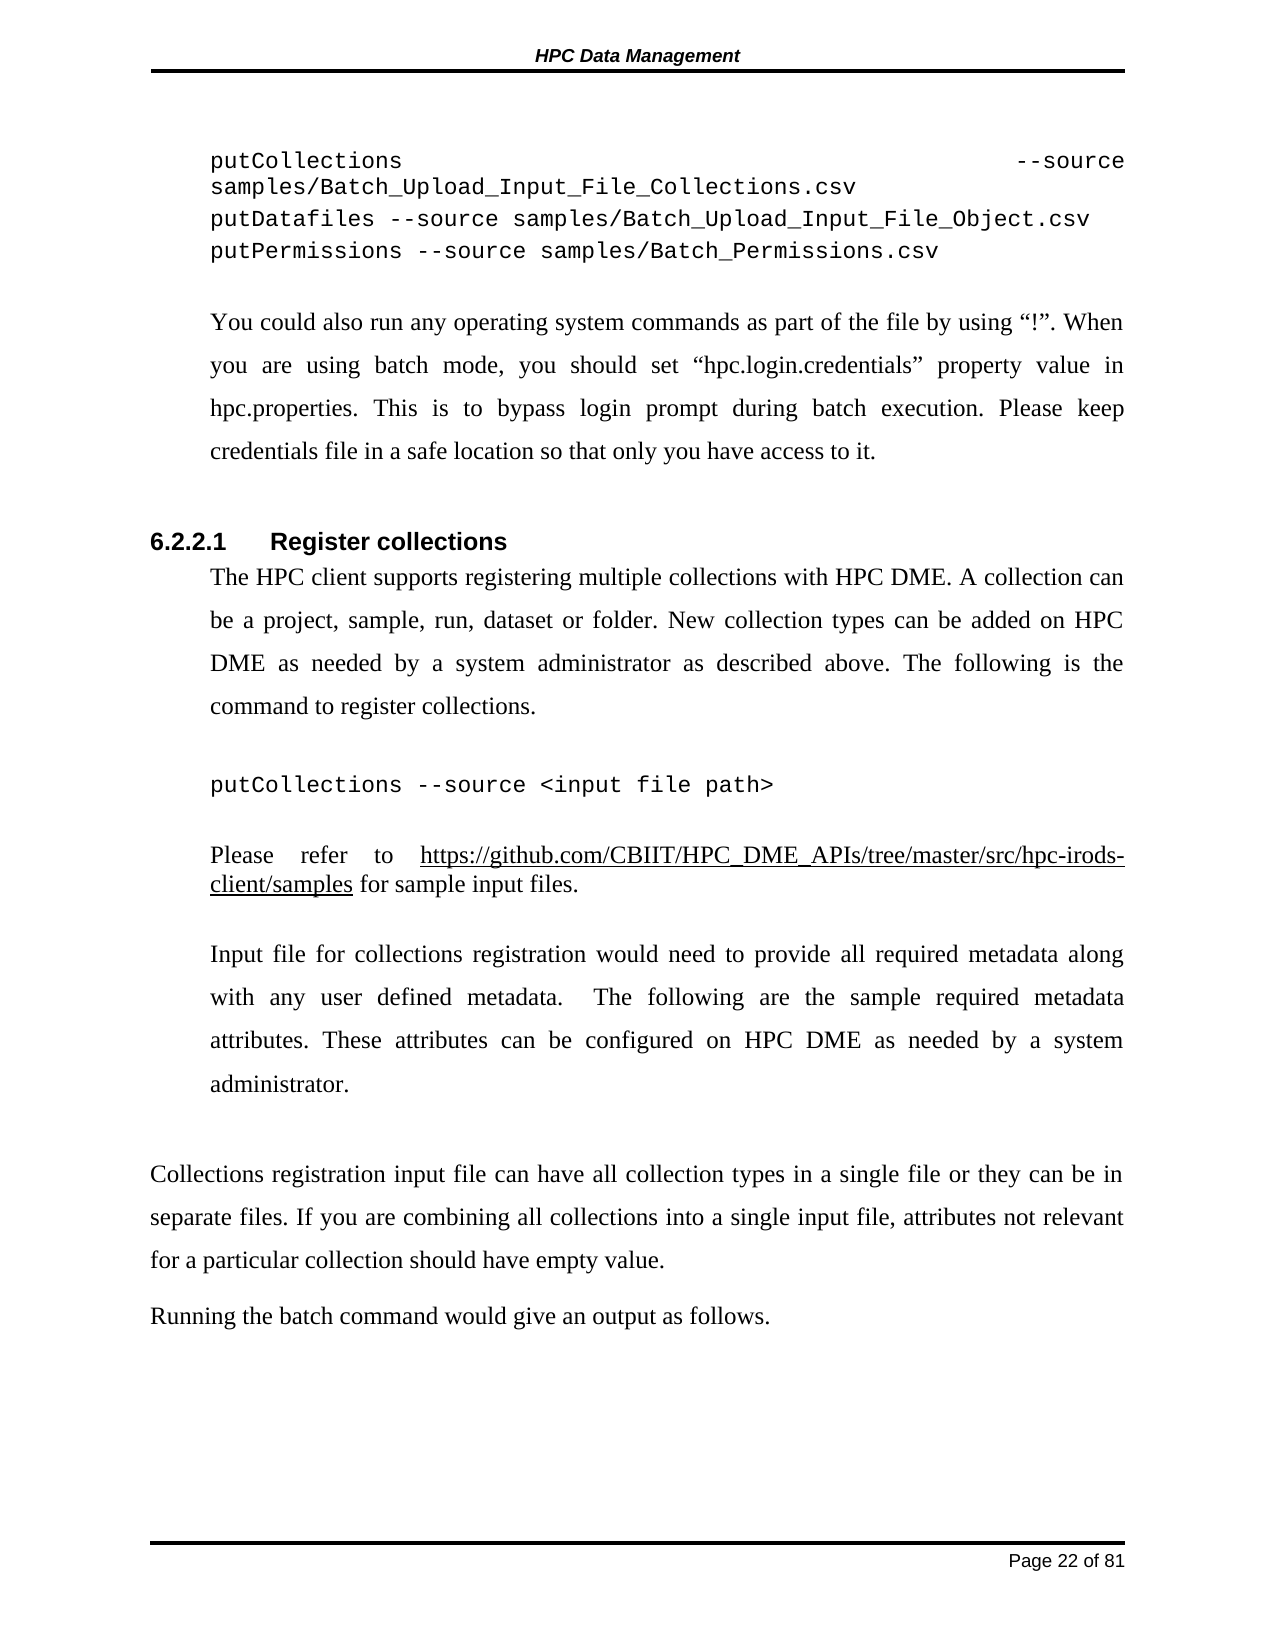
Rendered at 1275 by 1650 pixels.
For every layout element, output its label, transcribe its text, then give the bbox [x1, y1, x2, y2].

text Collections registration input file can have all collection types in a single file or they can be in separate files. If you are combining all collections into a single input file, attributes not relevant for a particular collection should have empty value. [150, 1159, 1125, 1274]
text putPermissions --source samples/Batch_Permissions.csv [210, 240, 1125, 266]
text You could also run any operating system commands as part of the file by using “!”. When you are using batch mode, you should set “hpc.login.credentials” property value in hpc.properties. This is to bypass login prompt during batch execution. Please keep credentials file in a safe location so that only you have access to it. [210, 307, 1125, 465]
text putDatafiles --source samples/Batch_Upload_Input_File_Object.csv [210, 208, 1125, 234]
text putCollections --source samples/Batch_Upload_Input_File_Collections.csv [210, 149, 1125, 201]
text putCollections --source <input file path> [210, 773, 1125, 799]
subtitle Register collections [150, 527, 1125, 556]
text Please refer to https://github.com/CBIIT/HPC_DME_APIs/tree/master/src/hpc-irods-client/samples for sample input files. [210, 841, 1125, 898]
text Running the batch command would give an output as follows. [150, 1301, 1125, 1330]
text The HPC client supports registering multiple collections with HPC DME. A collection can be a project, sample, run, dataset or folder. New collection types can be added on HPC DME as needed by a system administrator as described above. The following is the command to register collections. [210, 562, 1125, 720]
text Input file for collections registration would need to provide all required metadata along with any user defined metadata. The following are the sample required metadata attributes. These attributes can be configured on HPC DME as needed by a system administrator. [210, 939, 1125, 1097]
